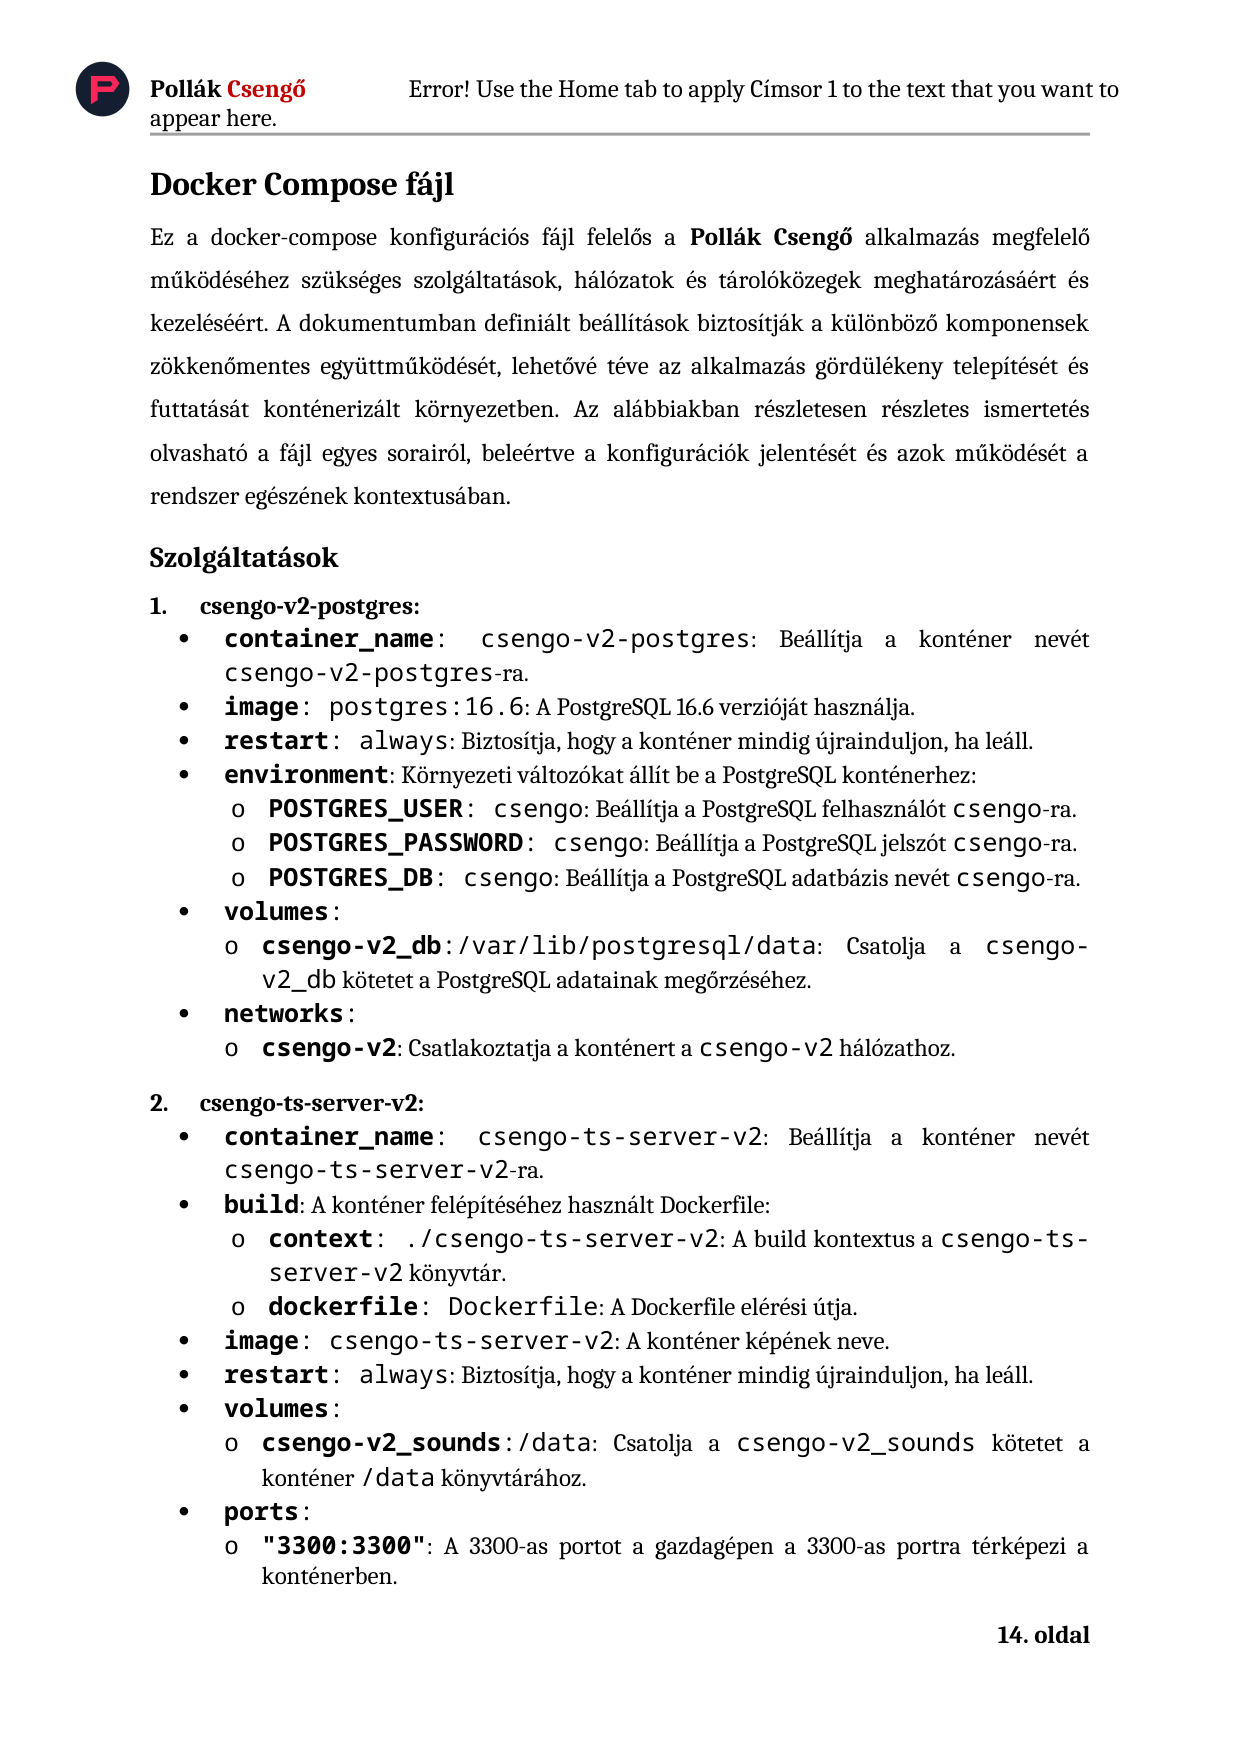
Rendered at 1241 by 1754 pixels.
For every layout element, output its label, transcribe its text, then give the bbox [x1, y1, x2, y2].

list "3300:3300": A 3300-as portot a gazdagépen a 3300-as portra térképezi a konténerben. [224, 1527, 1090, 1591]
subtitle Szolgáltatások [150, 541, 1090, 575]
list ports: [179, 1493, 1090, 1527]
list restart: always: Biztosítja, hogy a konténer mindig újrainduljon, ha leáll. [179, 723, 1090, 757]
list POSTGRES_USER: csengo: Beállítja a PostgreSQL felhasználót csengo-ra. [231, 791, 1090, 825]
picture [71, 57, 132, 118]
list dockerfile: Dockerfile: A Dockerfile elérési útja. [231, 1289, 1090, 1323]
list csengo-v2_sounds:/data: Csatolja a csengo-v2_sounds kötetet a konténer /data könyvtárához. [224, 1425, 1090, 1493]
list volumes: [179, 1391, 1090, 1425]
list environment: Környezeti változókat állít be a PostgreSQL konténerhez: [179, 757, 1090, 791]
list context: ./csengo-ts-server-v2: A build kontextus a csengo-ts-server-v2 könyvtár. [231, 1220, 1090, 1289]
list image: csengo-ts-server-v2: A konténer képének neve. [179, 1323, 1090, 1357]
list networks: [179, 996, 1090, 1030]
list container_name: csengo-v2-postgres: Beállítja a konténer nevét csengo-v2-postgres-ra. [179, 621, 1090, 689]
list csengo-v2: Csatlakoztatja a konténert a csengo-v2 hálózathoz. [224, 1030, 1090, 1064]
list csengo-v2-postgres: [150, 592, 1090, 621]
list volumes: [179, 894, 1090, 928]
subtitle Docker Compose fájl [150, 165, 1090, 204]
list POSTGRES_DB: csengo: Beállítja a PostgreSQL adatbázis nevét csengo-ra. [231, 859, 1090, 894]
list restart: always: Biztosítja, hogy a konténer mindig újrainduljon, ha leáll. [179, 1357, 1090, 1391]
list container_name: csengo-ts-server-v2: Beállítja a konténer nevét csengo-ts-server-v2-ra. [179, 1118, 1090, 1186]
list image: postgres:16.6: A PostgreSQL 16.6 verzióját használja. [179, 689, 1090, 723]
list POSTGRES_PASSWORD: csengo: Beállítja a PostgreSQL jelszót csengo-ra. [231, 825, 1090, 859]
list csengo-ts-server-v2: [150, 1089, 1090, 1118]
list csengo-v2_db:/var/lib/postgresql/data: Csatolja a csengo-v2_db kötetet a PostgreSQL adatainak megőrzéséhez. [224, 928, 1090, 996]
text Ez a docker-compose konfigurációs fájl felelős a Pollák Csengő alkalmazás megfelelő működéséhez szükséges szolgáltatások, hálózatok és tárolóközegek meghatározásáért és kezeléséért. A dokumentumban definiált beállítások biztosítják a különböző komponensek zökkenőmentes együttműködését, lehetővé téve az alkalmazás gördülékeny telepítését és futtatását konténerizált környezetben. Az alábbiakban részletesen részletes ismertetés olvasható a fájl egyes sorairól, beleértve a konfigurációk jelentését és azok működését a rendszer egészének kontextusában. [150, 223, 1090, 510]
list build: A konténer felépítéséhez használt Dockerfile: [179, 1186, 1090, 1220]
